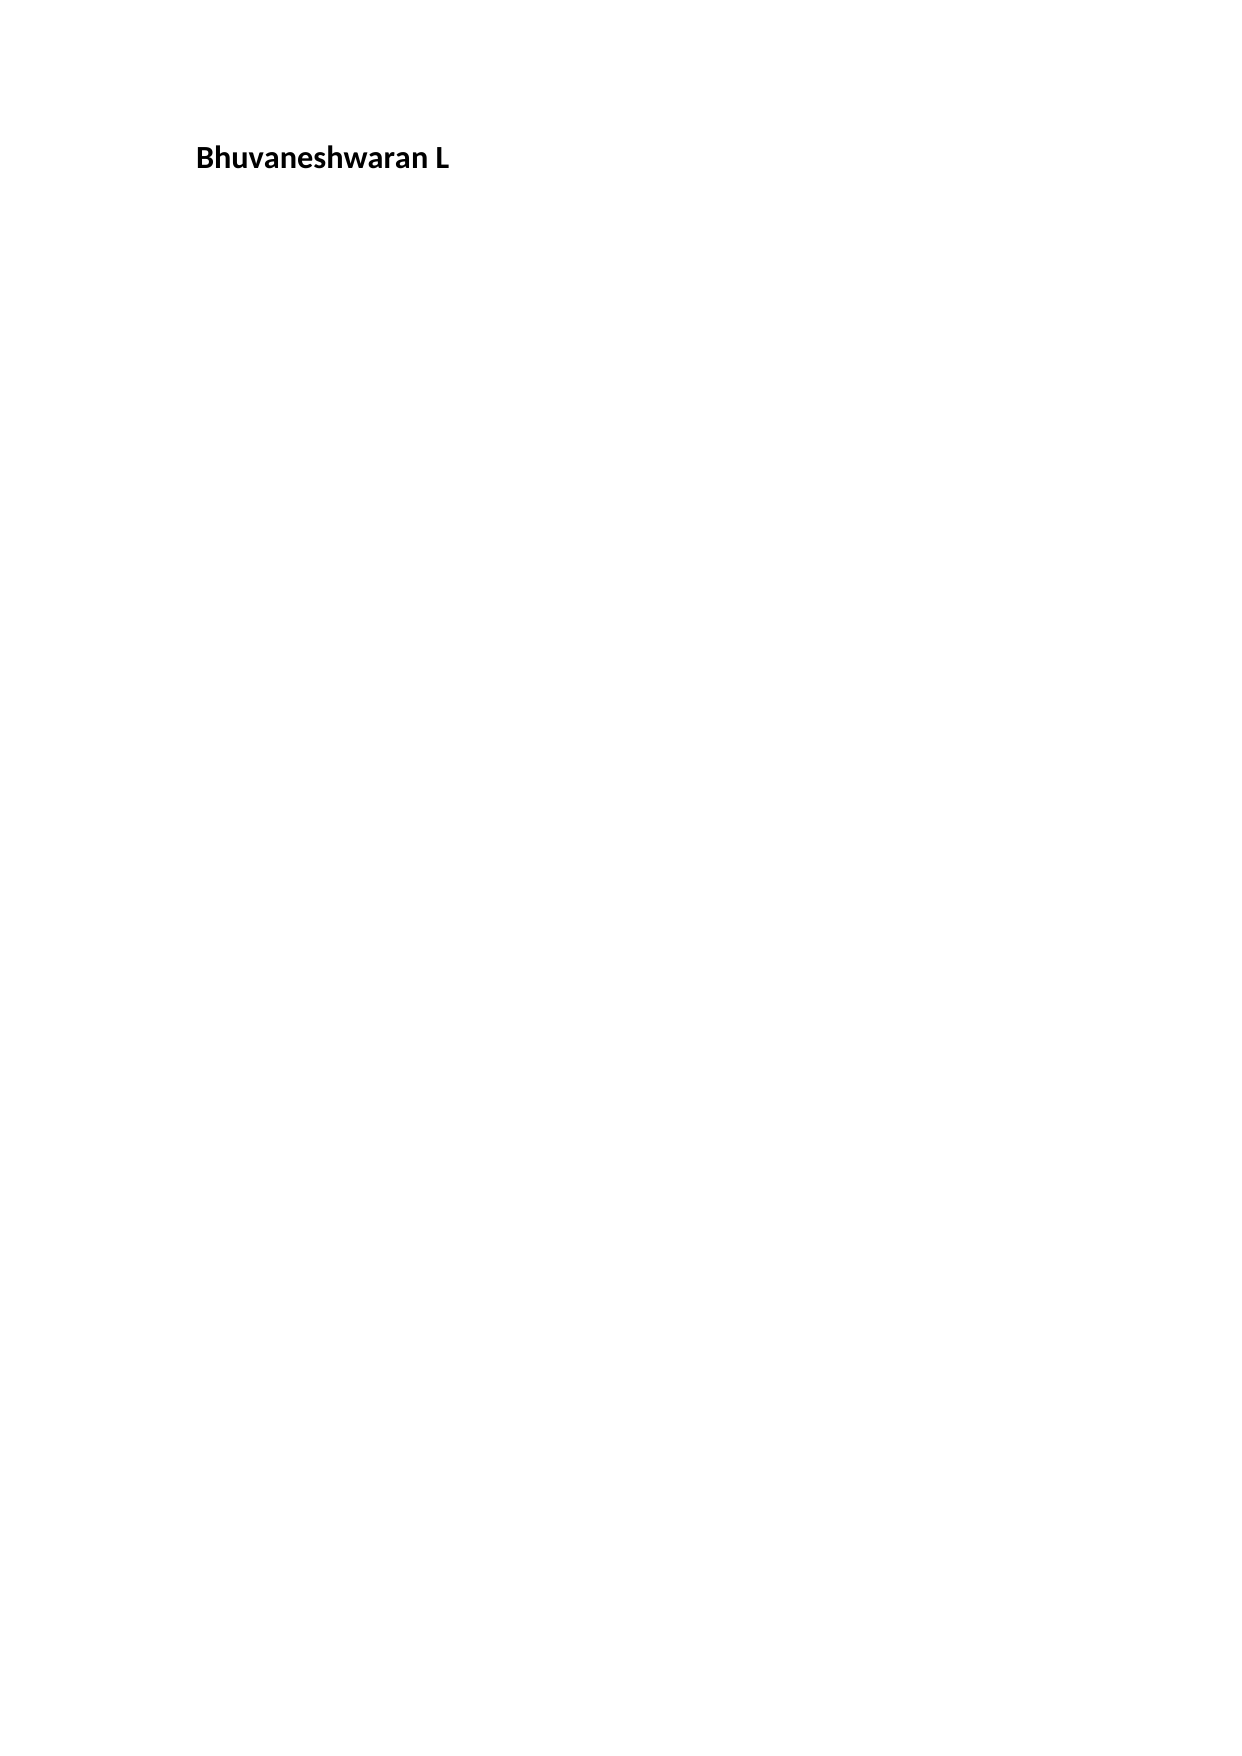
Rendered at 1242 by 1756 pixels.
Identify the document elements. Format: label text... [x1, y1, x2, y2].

text Bhuvaneshwaran L [196, 137, 1047, 177]
